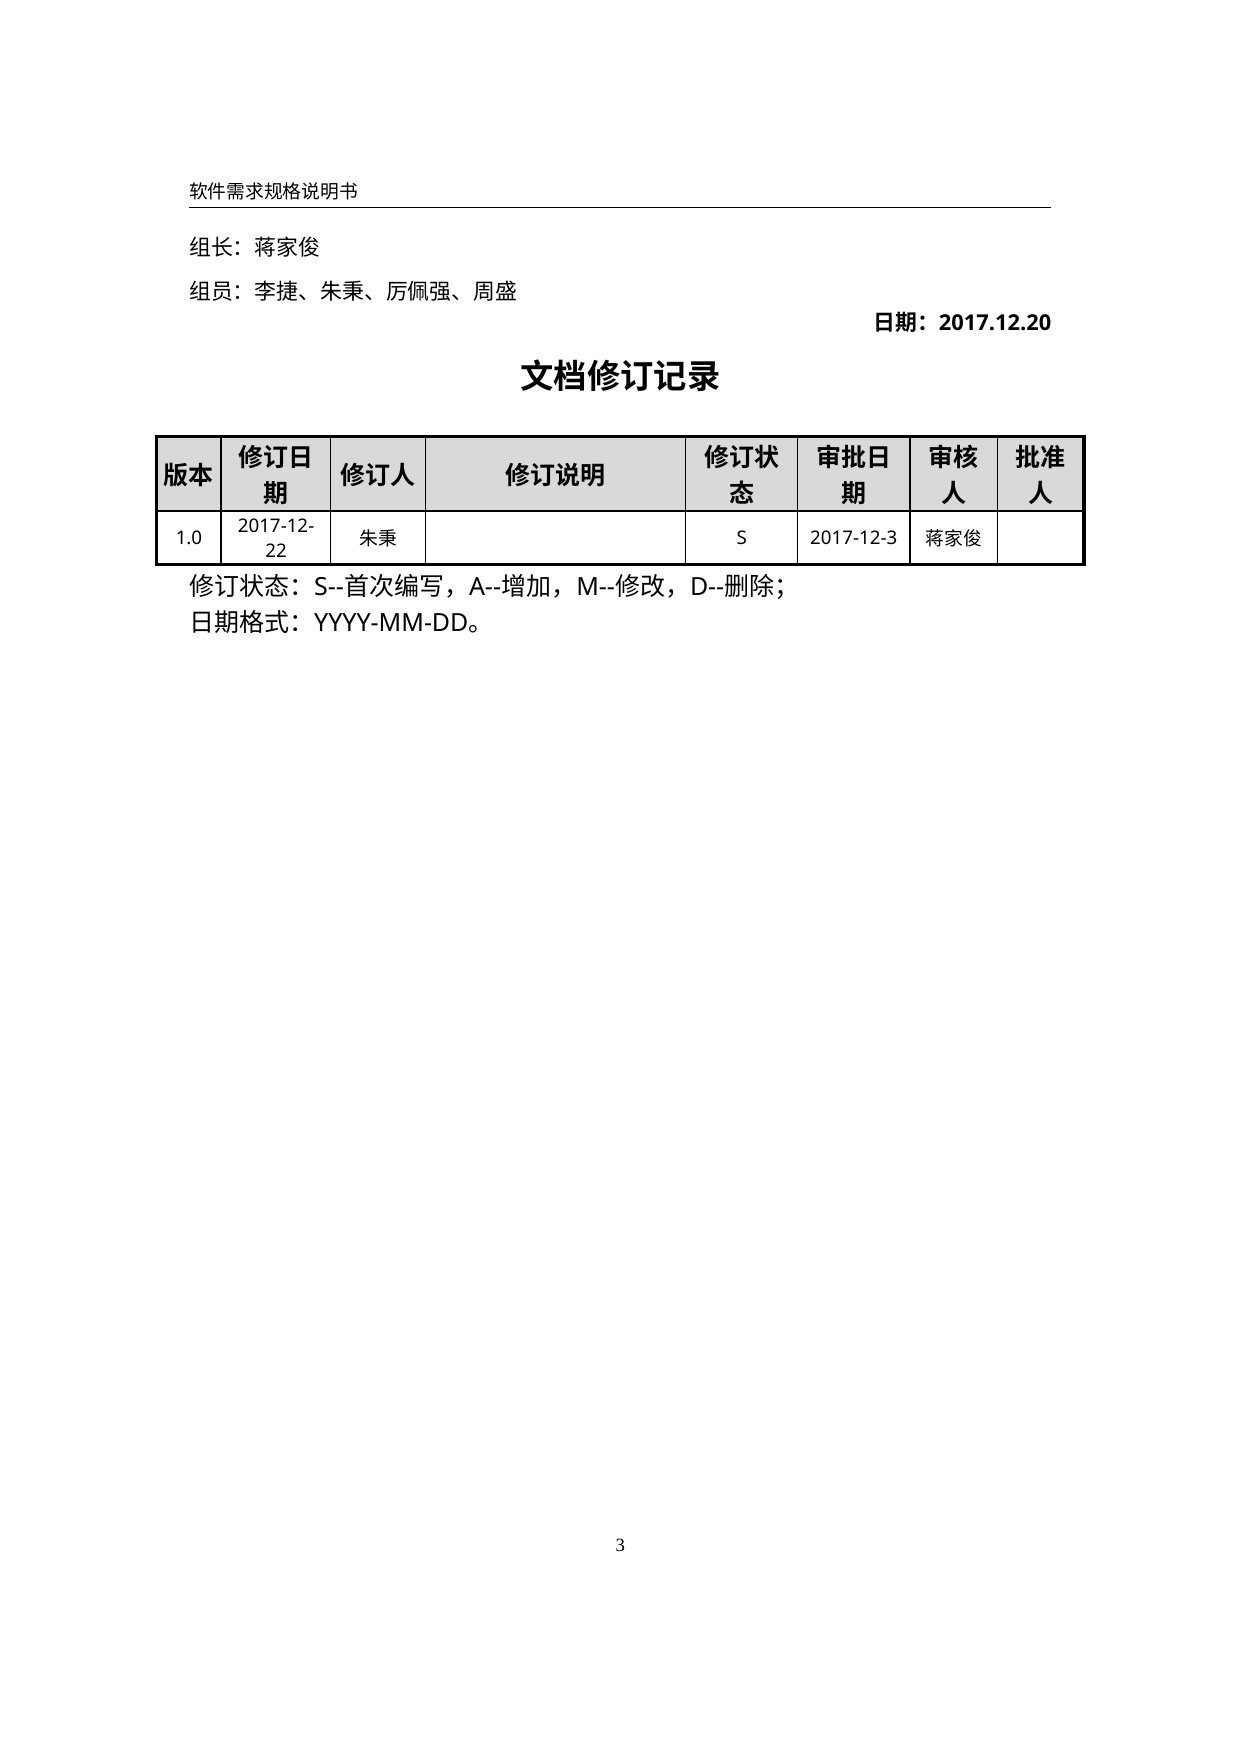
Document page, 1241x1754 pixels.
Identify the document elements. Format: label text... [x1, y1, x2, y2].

table_header 审核人 [911, 438, 997, 510]
text 日期：2017.12.20 [189, 305, 1051, 337]
table_cell 蒋家俊 [911, 512, 997, 563]
table_cell 2017-12-3 [798, 512, 909, 563]
table_cell 1.0 [158, 512, 220, 563]
text 文档修订记录 [189, 350, 1051, 398]
table_header 修订人 [331, 438, 425, 510]
table_cell 2017-12-22 [222, 512, 330, 563]
text 组长：蒋家俊 [189, 229, 1051, 261]
table_header 修订状态 [686, 438, 797, 510]
table_cell 朱秉 [331, 512, 425, 563]
table_header 批准人 [998, 438, 1082, 510]
table_cell [998, 512, 1082, 563]
table_cell [426, 512, 685, 563]
text 组员：李捷、朱秉、厉佩强、周盛 [189, 274, 1051, 305]
table_cell S [686, 512, 797, 563]
table_header 修订日期 [222, 438, 330, 510]
table_header 修订说明 [426, 438, 685, 510]
table_header 审批日期 [798, 438, 909, 510]
table_header 版本 [158, 438, 220, 510]
text 日期格式：YYYY-MM-DD。 [189, 603, 1051, 639]
text 修订状态：S--首次编写，A--增加，M--修改，D--删除； [189, 566, 1051, 603]
